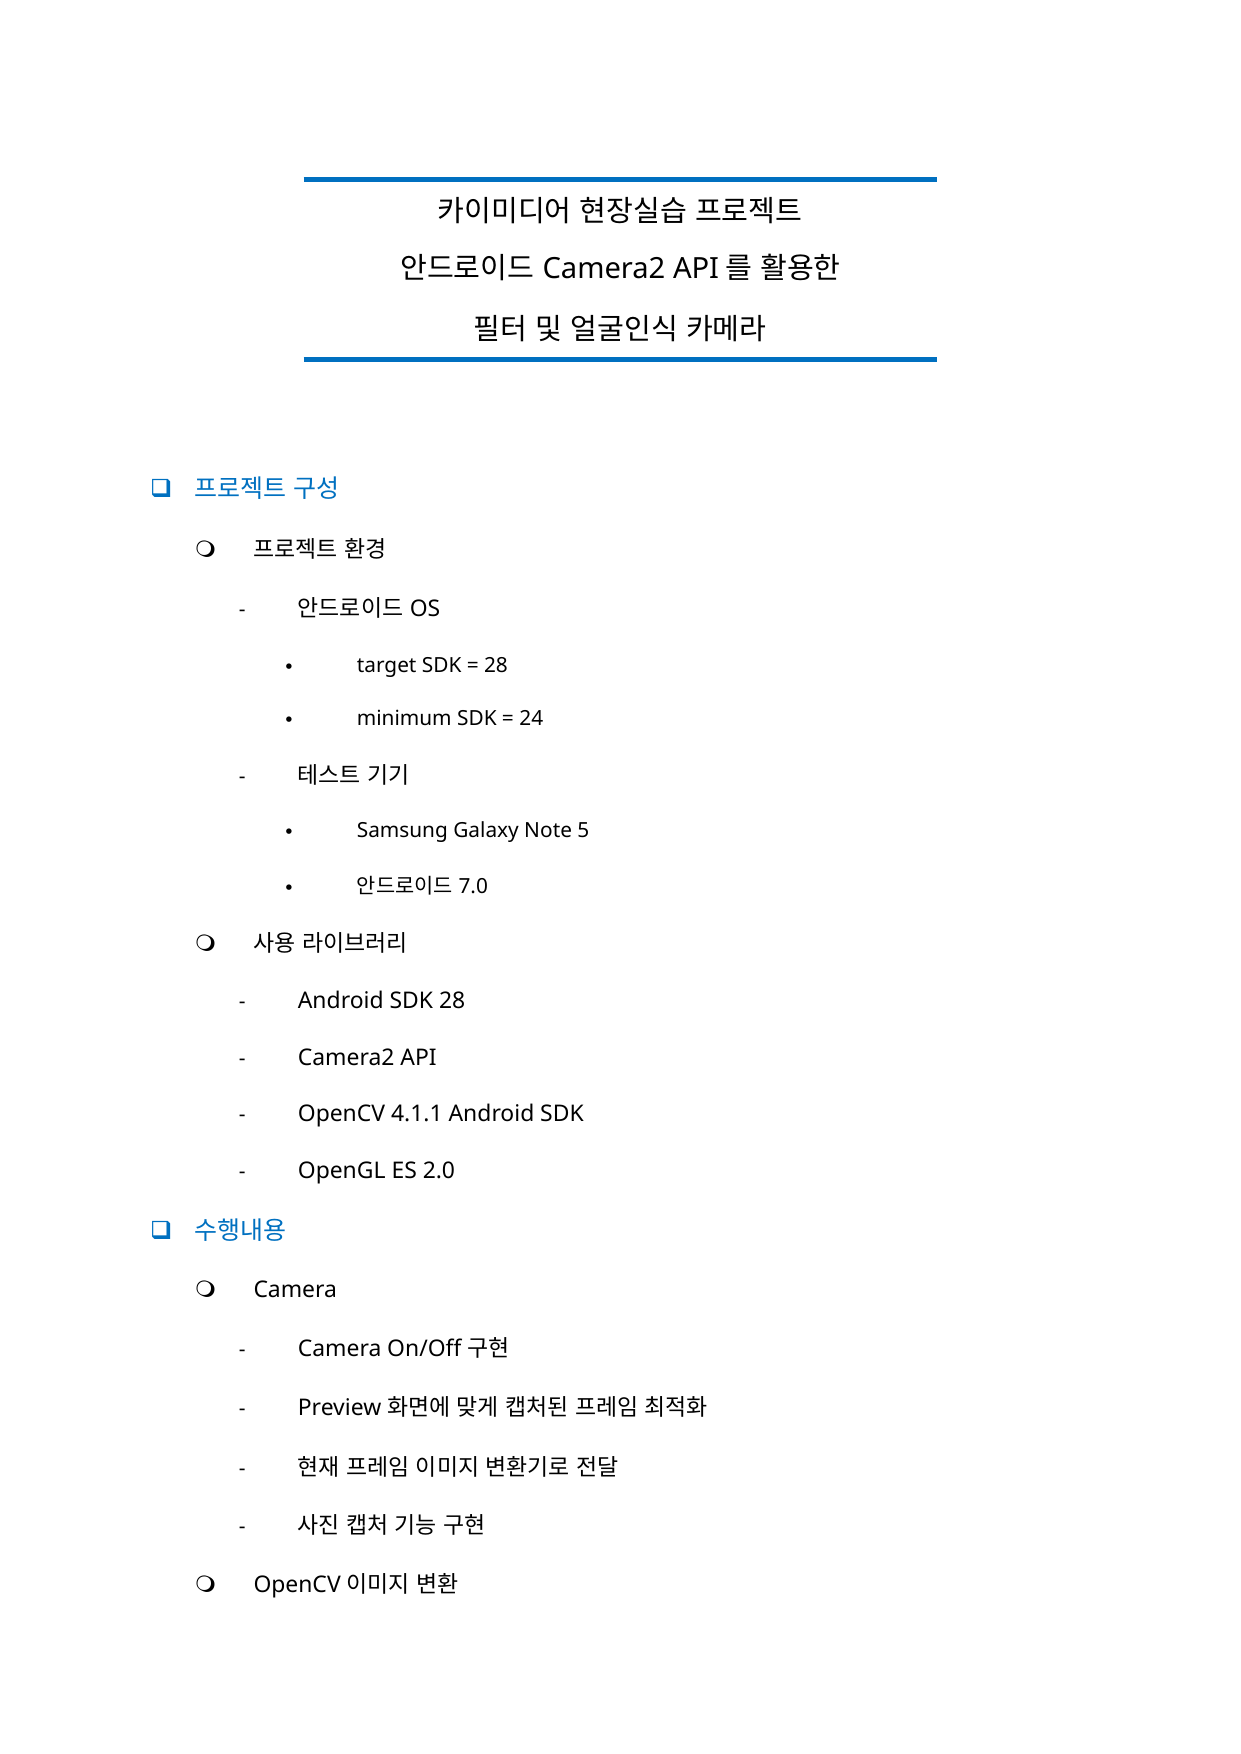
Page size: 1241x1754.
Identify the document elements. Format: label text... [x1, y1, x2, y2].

list 프로젝트 구성 [150, 468, 1090, 504]
list 안드로이드 7.0 [283, 869, 1090, 899]
table_header 카이미디어 현장실습 프로젝트 [304, 182, 937, 236]
list 프로젝트 환경 [194, 531, 1090, 564]
list Camera2 API [239, 1040, 1090, 1072]
list Android SDK 28 [239, 984, 1090, 1015]
list 안드로이드 OS [239, 590, 1090, 624]
list 사진 캡처 기능 구현 [239, 1507, 1090, 1541]
table_cell 안드로이드 Camera2 API를 활용한 [304, 236, 937, 296]
list OpenCV 이미지 변환 [194, 1566, 1090, 1599]
list OpenGL ES 2.0 [239, 1154, 1090, 1185]
list 사용 라이브러리 [194, 925, 1090, 958]
table_cell 필터 및 얼굴인식 카메라 [304, 296, 937, 357]
list Samsung Galaxy Note 5 [283, 816, 1090, 844]
list Camera On/Off 구현 [239, 1330, 1090, 1363]
list OpenCV 4.1.1 Android SDK [239, 1097, 1090, 1128]
list 현재 프레임 이미지 변환기로 전달 [239, 1448, 1090, 1482]
list Camera [194, 1273, 1090, 1304]
list Preview 화면에 맞게 캡처된 프레임 최적화 [239, 1389, 1090, 1422]
list 수행내용 [150, 1211, 1090, 1247]
list target SDK = 28 [283, 650, 1090, 678]
list minimum SDK = 24 [283, 703, 1090, 732]
list 테스트 기기 [239, 757, 1090, 790]
